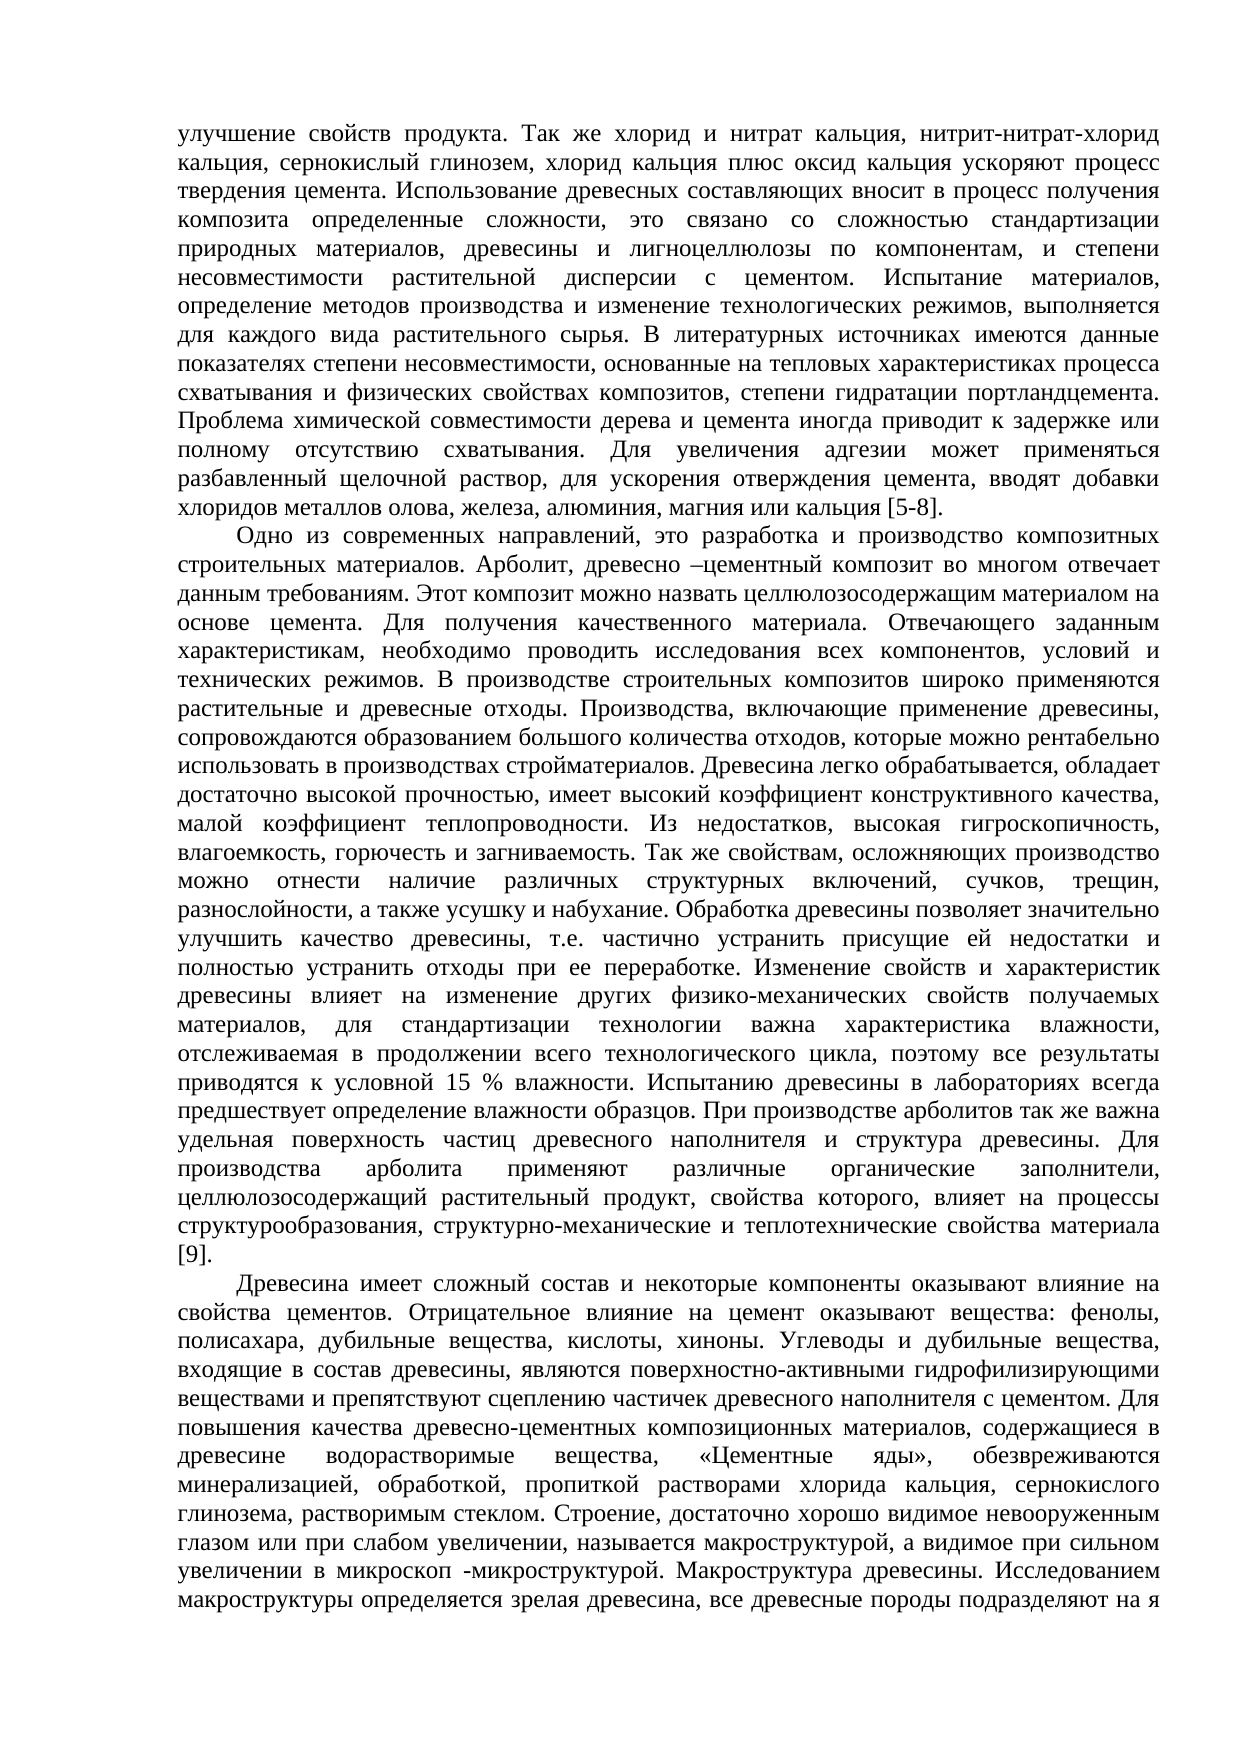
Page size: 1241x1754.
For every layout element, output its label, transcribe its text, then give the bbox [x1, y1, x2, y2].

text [177, 118, 1161, 521]
text Одно из современных направлений, это разработка и производство композитных строительных материалов. Арболит, древесно –цементный композит во многом отвечает данным требованиям. Этот композит можно назвать целлюлозосодержащим материалом на основе цемента. Для получения качественного материала. Отвечающего заданным характеристикам, необходимо проводить исследования всех компонентов, условий и технических режимов. В производстве строительных композитов широко применяются растительные и древесные отходы. Производства, включающие применение древесины, сопровождаются образованием большого количества отходов, которые можно рентабельно использовать в производствах стройматериалов. Древесина легко обрабатывается, обладает достаточно высокой прочностью, имеет высокий коэффициент конструктивного качества, малой коэффициент теплопроводности. Из недостатков, высокая гигроскопичность, влагоемкость, горючесть и загниваемость. Так же свойствам, осложняющих производство можно отнести наличие различных структурных включений, сучков, трещин, разнослойности, а также усушку и набухание. Обработка древесины позволяет значительно улучшить качество древесины, т.е. частично устранить присущие ей недостатки и полностью устранить отходы при ее переработке. Изменение свойств и характеристик древесины влияет на изменение других физико-механических свойств получаемых материалов, для стандартизации технологии важна характеристика влажности, отслеживаемая в продолжении всего технологического цикла, поэтому все результаты приводятся к условной 15 % влажности. Испытанию древесины в лабораториях всегда предшествует определение влажности образцов. При производстве арболитов так же важна удельная поверхность частиц древесного наполнителя и структура древесины. Для производства арболита применяют различные органические заполнители, целлюлозосодержащий растительный продукт, свойства которого, влияет на процессы структурообразования, структурно-механические и теплотехнические свойства материала [9]. [177, 521, 1161, 1268]
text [177, 1268, 1161, 1613]
